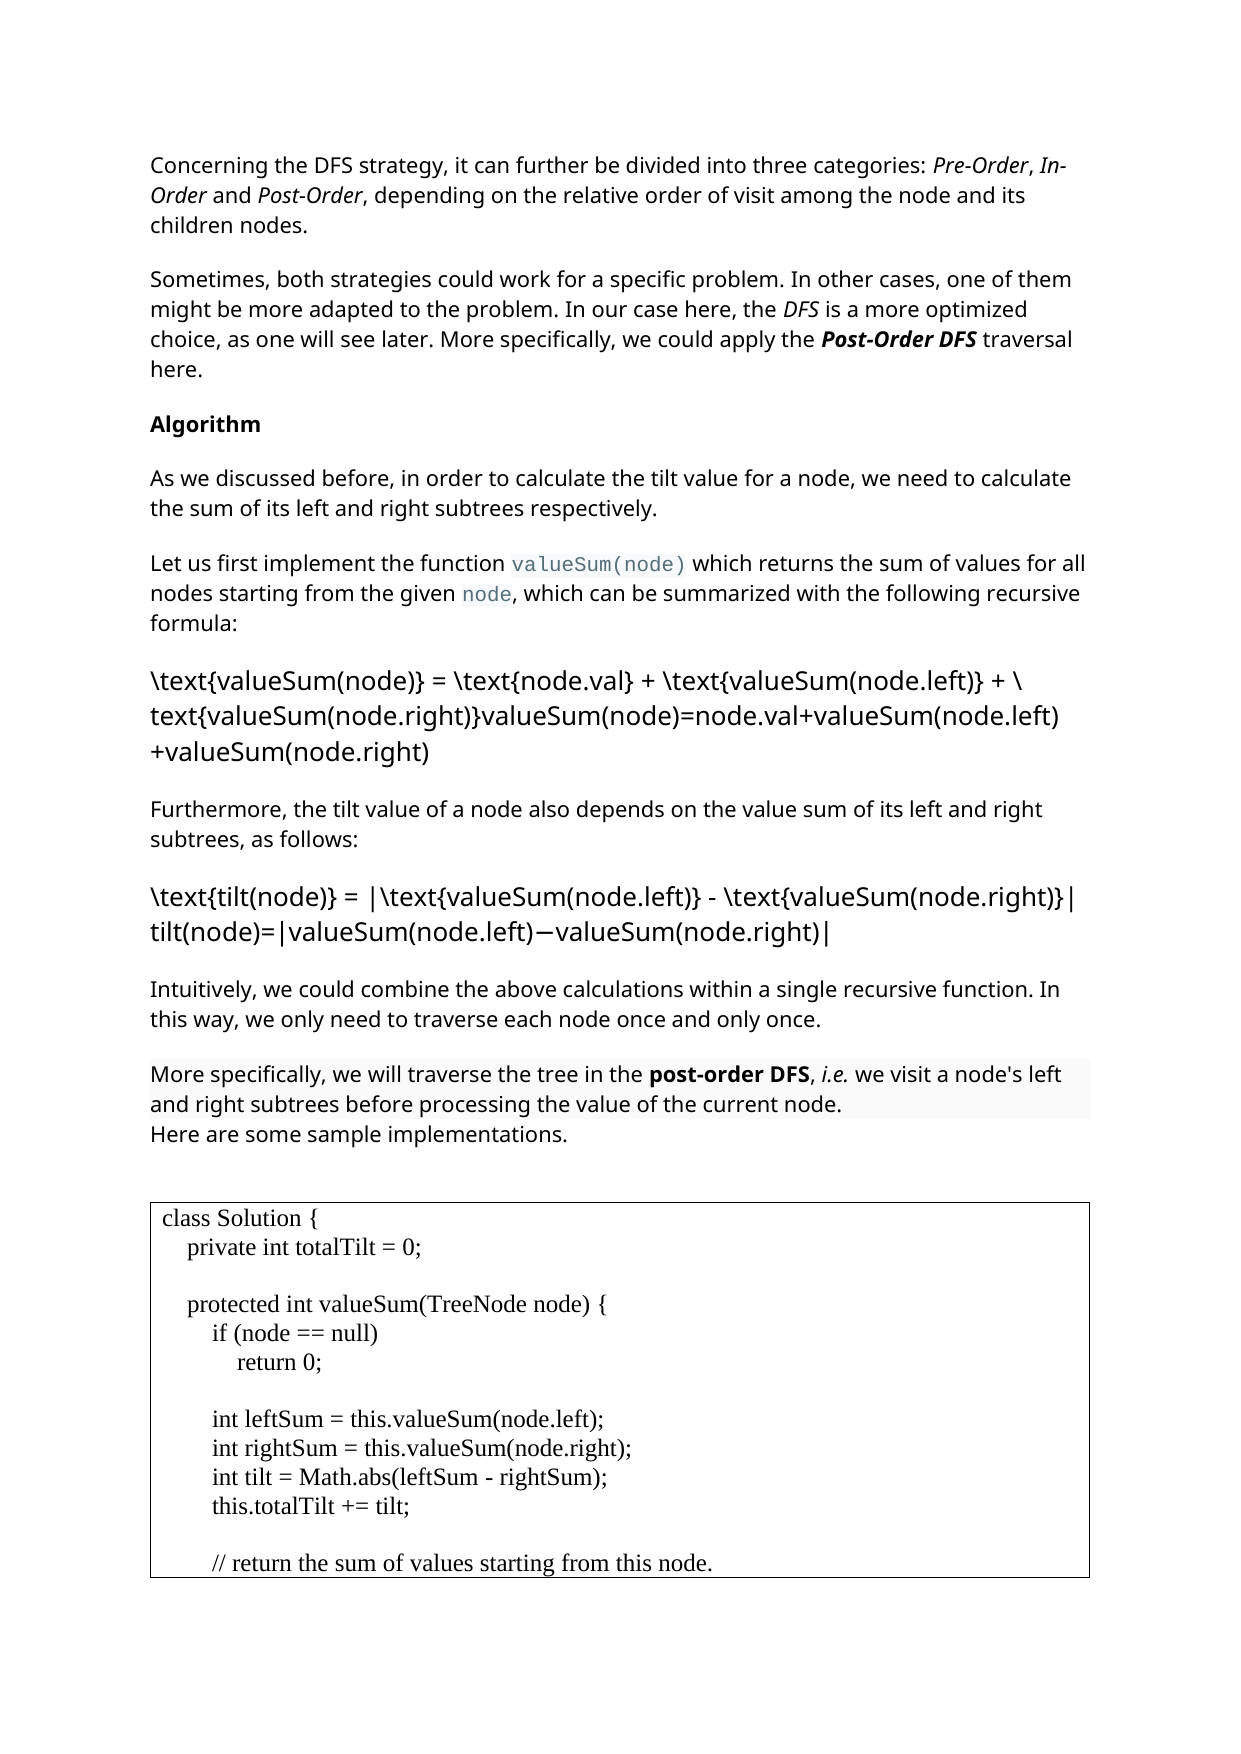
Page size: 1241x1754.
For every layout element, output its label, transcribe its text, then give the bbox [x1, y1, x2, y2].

text \text{valueSum(node)} = \text{node.val} + \text{valueSum(node.left)} + \text{valueSum(node.right)}valueSum(node)=node.val+valueSum(node.left)+valueSum(node.right) [150, 662, 1090, 769]
text Furthermore, the tilt value of a node also depends on the value sum of its left and right subtrees, as follows: [150, 794, 1090, 853]
text Sometimes, both strategies could work for a specific problem. In other cases, one of them might be more adapted to the problem. In our case here, the DFS is a more optimized choice, as one will see later. More specifically, we could apply the Post-Order DFS traversal here. [150, 264, 1090, 383]
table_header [151, 1203, 1089, 1577]
text Here are some sample implementations. [150, 1119, 1090, 1148]
text Concerning the DFS strategy, it can further be divided into three categories: Pre-Order, In-Order and Post-Order, depending on the relative order of visit among the node and its children nodes. [150, 150, 1090, 239]
text \text{tilt(node)} = |\text{valueSum(node.left)} - \text{valueSum(node.right)}|tilt(node)=∣valueSum(node.left)−valueSum(node.right)∣ [150, 878, 1090, 949]
text Algorithm [150, 408, 1090, 438]
text Intuitively, we could combine the above calculations within a single recursive function. In this way, we only need to traverse each node once and only once. [150, 974, 1090, 1034]
text As we discussed before, in order to calculate the tilt value for a node, we need to calculate the sum of its left and right subtrees respectively. [150, 463, 1090, 523]
text Let us first implement the function valueSum(node) which returns the sum of values for all nodes starting from the given node, which can be summarized with the following recursive formula: [150, 548, 1090, 637]
text More specifically, we will traverse the tree in the post-order DFS, i.e. we visit a node's left and right subtrees before processing the value of the current node. [150, 1059, 1090, 1119]
